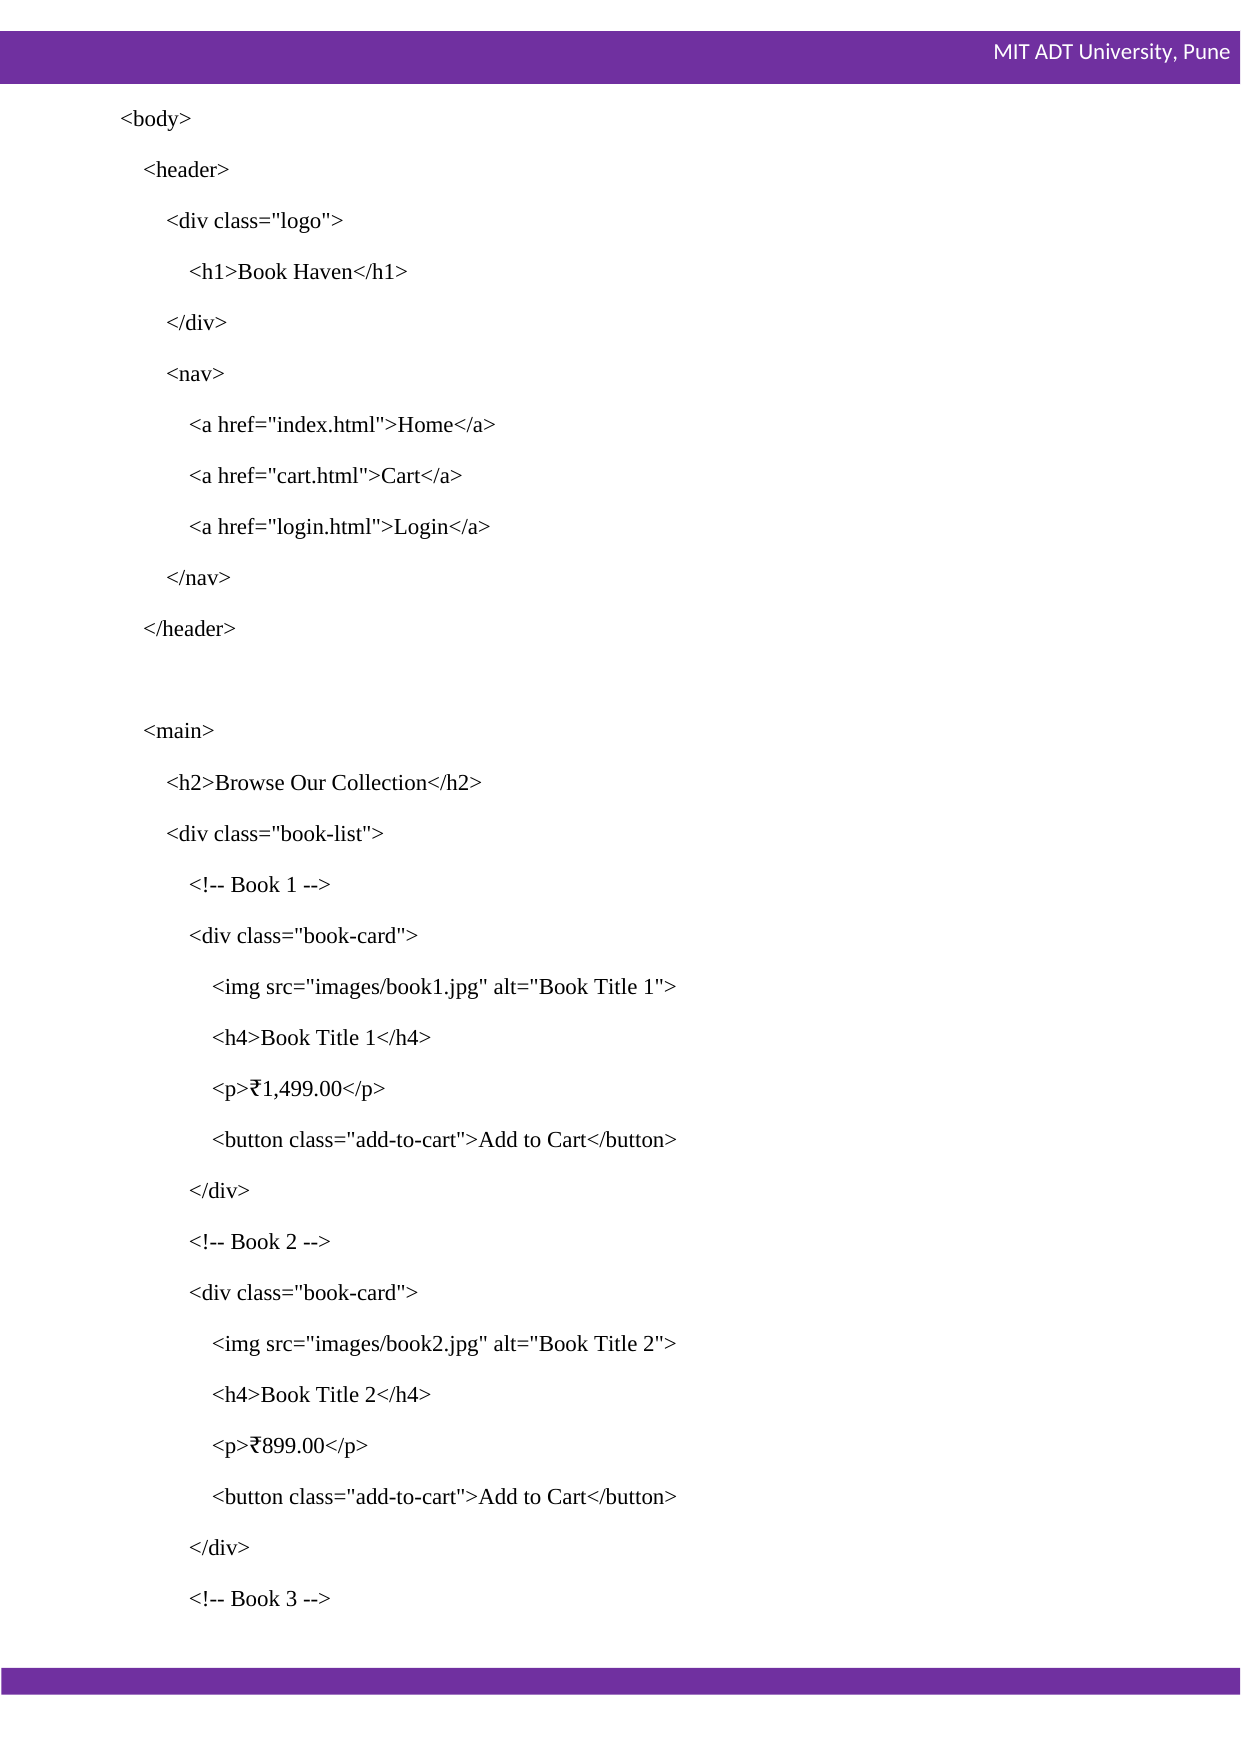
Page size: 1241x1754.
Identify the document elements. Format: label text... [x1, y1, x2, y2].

text <p>₹899.00</p> [120, 1432, 1195, 1458]
text <div class="book-list"> [120, 819, 1195, 846]
text <a href="login.html">Login</a> [120, 513, 1195, 540]
text <p>₹1,499.00</p> [120, 1075, 1195, 1101]
text <nav> [120, 360, 1195, 387]
text </div> [120, 309, 1195, 336]
text <a href="cart.html">Cart</a> [120, 462, 1195, 489]
text <!-- Book 3 --> [120, 1585, 1195, 1612]
text <header> [120, 156, 1195, 182]
text <!-- Book 1 --> [120, 871, 1195, 897]
text <!-- Book 2 --> [120, 1228, 1195, 1254]
text <h4>Book Title 2</h4> [120, 1381, 1195, 1407]
text <button class="add-to-cart">Add to Cart</button> [120, 1126, 1195, 1152]
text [120, 1483, 1195, 1509]
text <main> [120, 717, 1195, 744]
text <h2>Browse Our Collection</h2> [120, 768, 1195, 795]
text <div class="book-card"> [120, 1279, 1195, 1305]
text </header> [120, 615, 1195, 642]
text <a href="index.html">Home</a> [120, 411, 1195, 438]
text </div> [120, 1177, 1195, 1203]
text <body> [120, 105, 1195, 131]
text <h4>Book Title 1</h4> [120, 1024, 1195, 1050]
text <div class="logo"> [120, 207, 1195, 233]
text <div class="book-card"> [120, 922, 1195, 948]
text </div> [120, 1534, 1195, 1561]
text <img src="images/book1.jpg" alt="Book Title 1"> [120, 973, 1195, 999]
text </nav> [120, 564, 1195, 591]
text <img src="images/book2.jpg" alt="Book Title 2"> [120, 1330, 1195, 1356]
text <h1>Book Haven</h1> [120, 258, 1195, 284]
